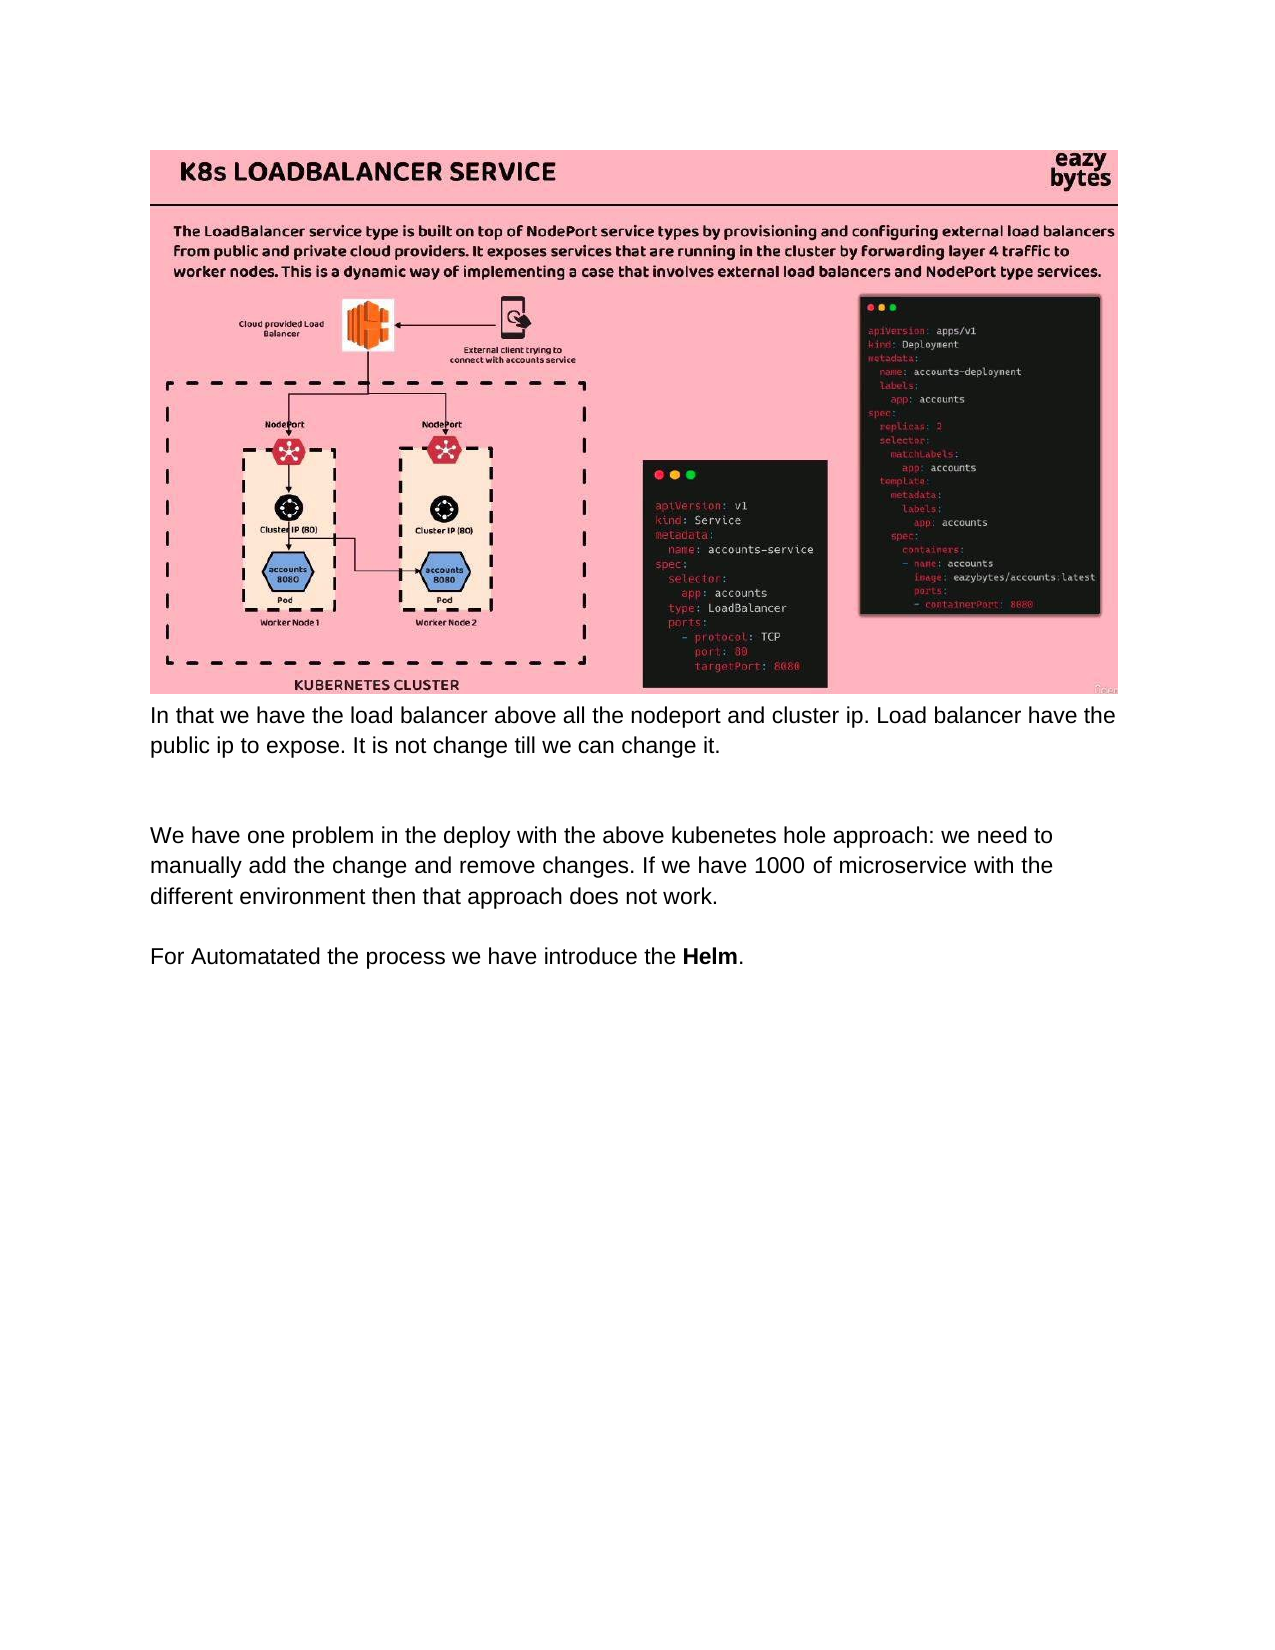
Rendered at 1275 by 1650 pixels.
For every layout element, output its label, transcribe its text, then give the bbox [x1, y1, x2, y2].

text In that we have the load balancer above all the nodeport and cluster ip. Load balancer have the public ip to expose. It is not change till we can change it. [150, 702, 1135, 758]
text For Automatated the process we have introduce the Helm. [150, 943, 1135, 969]
text We have one problem in the deploy with the above kubenetes hole approach: we need to manually add the change and remove changes. If we have 1000 of microservice with the different environment then that approach does not work. [150, 822, 1054, 909]
picture [150, 150, 1118, 694]
